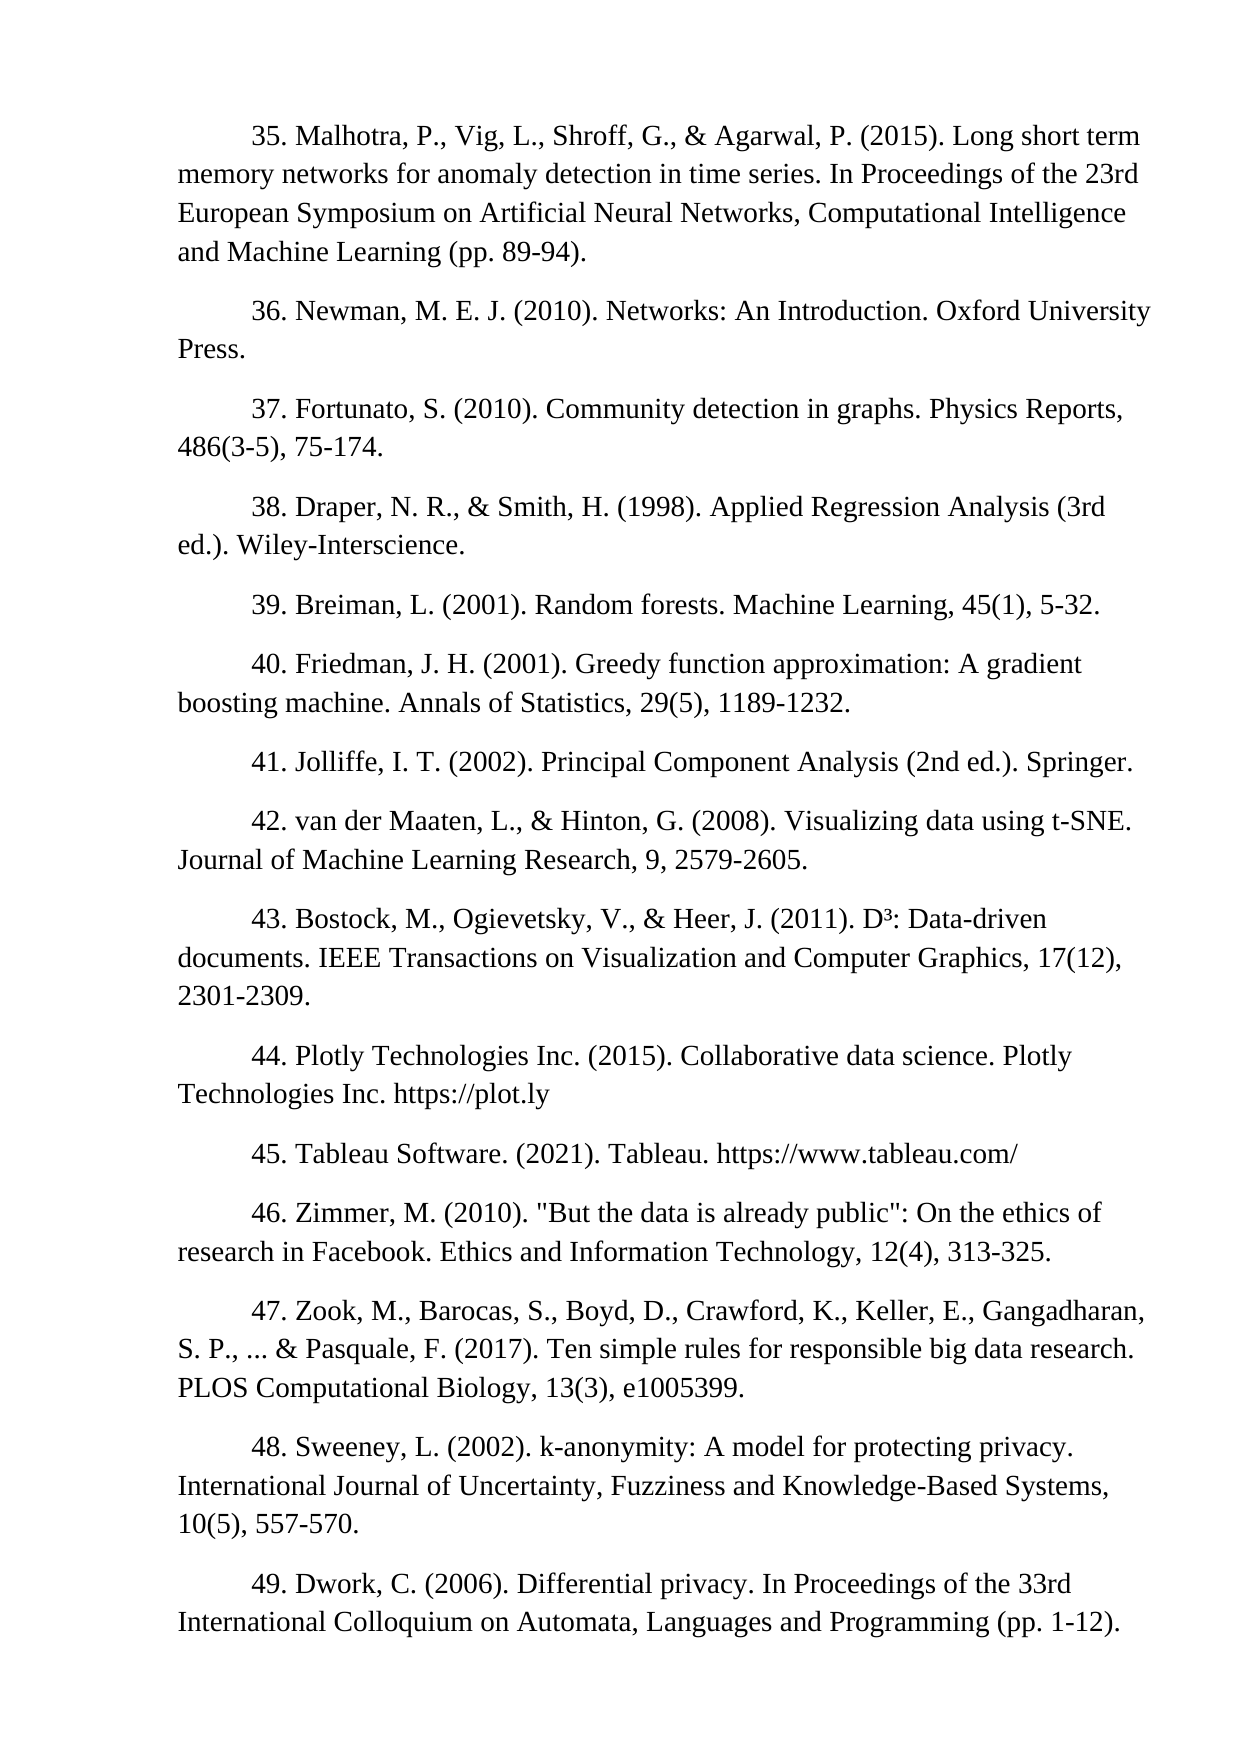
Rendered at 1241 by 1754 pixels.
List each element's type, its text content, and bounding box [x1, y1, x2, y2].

text 39. Breiman, L. (2001). Random forests. Machine Learning, 45(1), 5-32. [177, 587, 1152, 620]
text 37. Fortunato, S. (2010). Community detection in graphs. Physics Reports, 486(3-5), 75-174. [177, 391, 1152, 463]
text 40. Friedman, J. H. (2001). Greedy function approximation: A gradient boosting machine. Annals of Statistics, 29(5), 1189-1232. [177, 646, 1152, 718]
text 43. Bostock, M., Ogievetsky, V., & Heer, J. (2011). D³: Data-driven documents. IEEE Transactions on Visualization and Computer Graphics, 17(12), 2301-2309. [177, 901, 1152, 1012]
text 41. Jolliffe, I. T. (2002). Principal Component Analysis (2nd ed.). Springer. [177, 744, 1152, 778]
text 47. Zook, M., Barocas, S., Boyd, D., Crawford, K., Keller, E., Gangadharan, S. P., ... & Pasquale, F. (2017). Ten simple rules for responsible big data research. PLOS Computational Biology, 13(3), e1005399. [177, 1293, 1152, 1404]
text 35. Malhotra, P., Vig, L., Shroff, G., & Agarwal, P. (2015). Long short term memory networks for anomaly detection in time series. In Proceedings of the 23rd European Symposium on Artificial Neural Networks, Computational Intelligence and Machine Learning (pp. 89-94). [177, 118, 1152, 267]
text 46. Zimmer, M. (2010). "But the data is already public": On the ethics of research in Facebook. Ethics and Information Technology, 12(4), 313-325. [177, 1195, 1152, 1267]
text 45. Tableau Software. (2021). Tableau. https://www.tableau.com/ [177, 1136, 1152, 1169]
text 38. Draper, N. R., & Smith, H. (1998). Applied Regression Analysis (3rd ed.). Wiley-Interscience. [177, 489, 1152, 561]
text 36. Newman, M. E. J. (2010). Networks: An Introduction. Oxford University Press. [177, 293, 1152, 365]
text 42. van der Maaten, L., & Hinton, G. (2008). Visualizing data using t-SNE. Journal of Machine Learning Research, 9, 2579-2605. [177, 803, 1152, 876]
text 49. Dwork, C. (2006). Differential privacy. In Proceedings of the 33rd International Colloquium on Automata, Languages and Programming (pp. 1-12). [177, 1566, 1152, 1638]
text 48. Sweeney, L. (2002). k-anonymity: A model for protecting privacy. International Journal of Uncertainty, Fuzziness and Knowledge-Based Systems, 10(5), 557-570. [177, 1429, 1152, 1540]
text 44. Plotly Technologies Inc. (2015). Collaborative data science. Plotly Technologies Inc. https://plot.ly [177, 1038, 1152, 1110]
